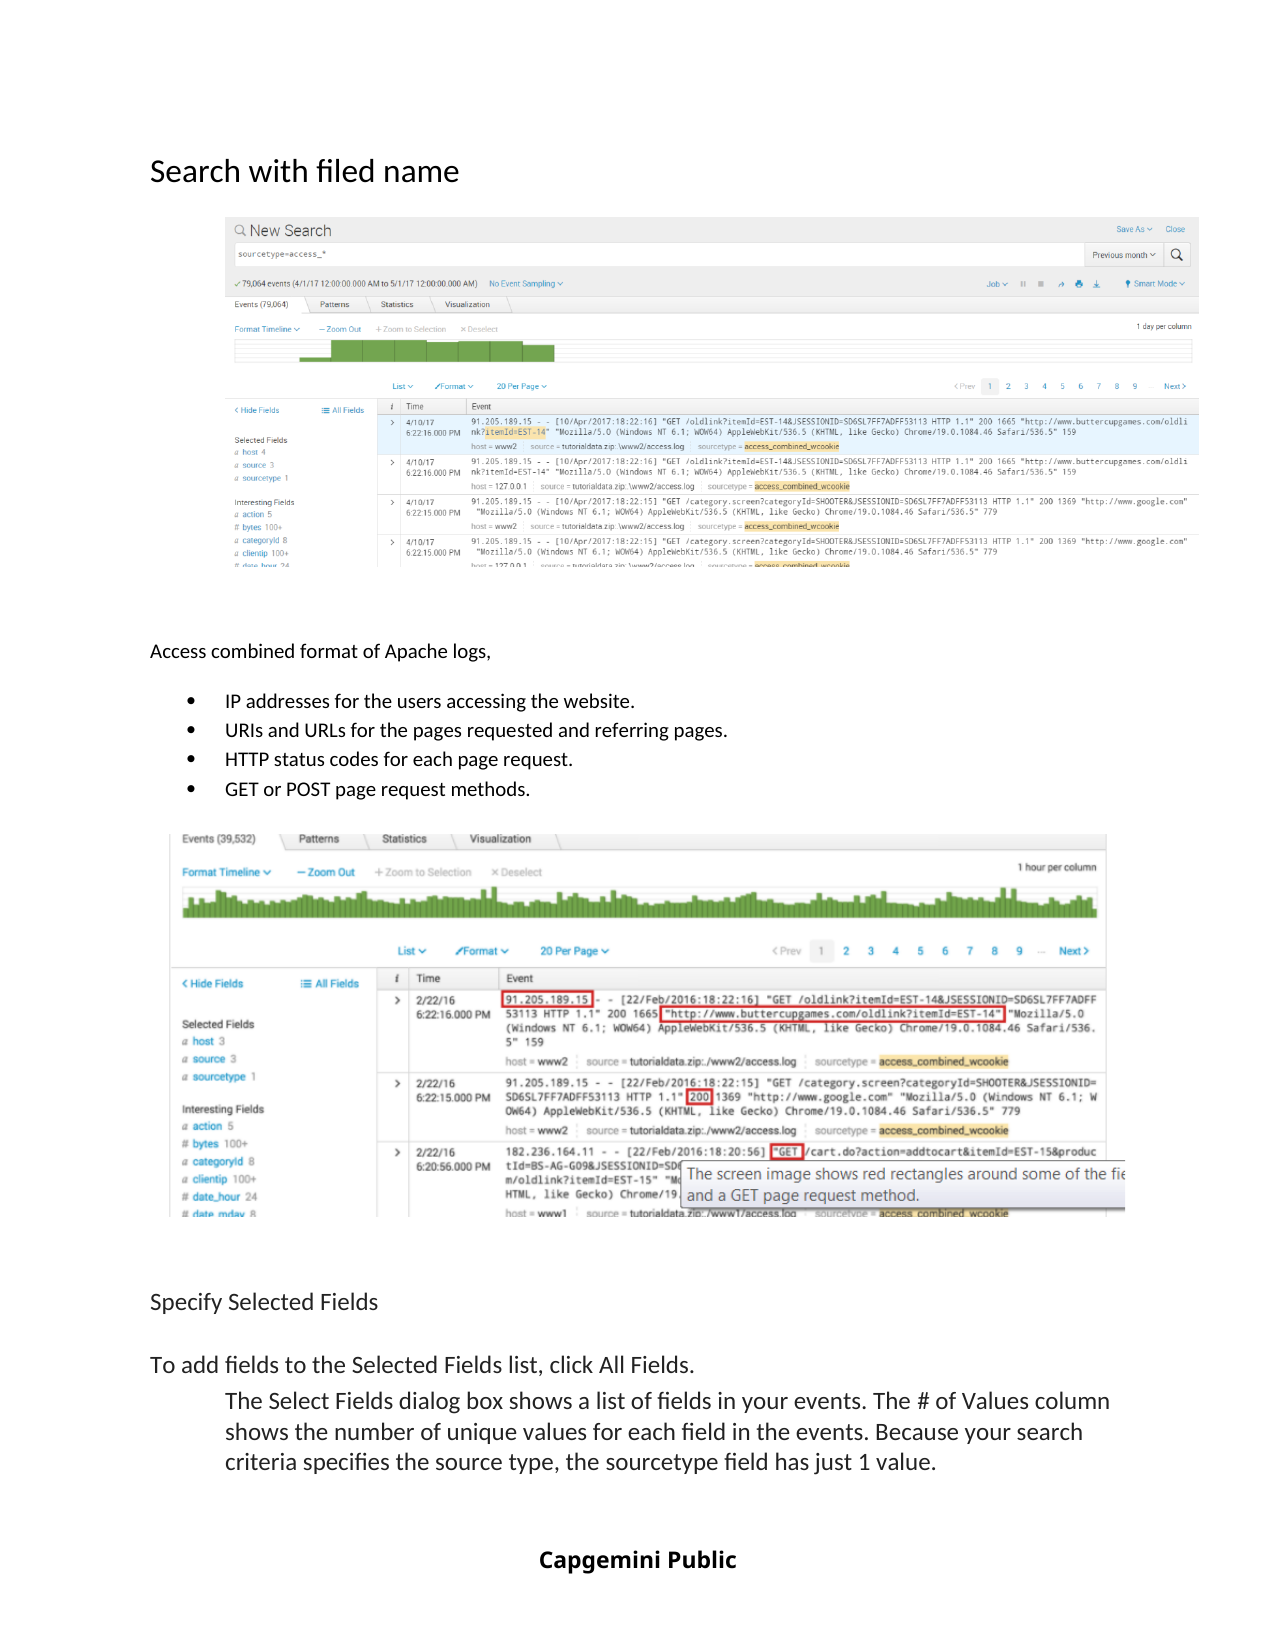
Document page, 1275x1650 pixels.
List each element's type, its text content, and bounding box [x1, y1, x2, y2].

list URIs and URLs for the pages requested and referring pages. [187, 717, 1125, 743]
text Specify Selected Fields [150, 1286, 1125, 1317]
text Access combined format of Apache logs, [150, 638, 1125, 664]
picture [150, 834, 1125, 1217]
text The Select Fields dialog box shows a list of fields in your events. The # of Values column shows the number of unique values for each field in the events. Because your search criteria specifies the source type, the sourcetype field has just 1 value. [225, 1385, 1125, 1477]
list IP addresses for the users accessing the website. [187, 688, 1125, 714]
text Search with filed name [150, 150, 1125, 191]
picture [225, 217, 1199, 567]
list HTTP status codes for each page request. [187, 747, 1125, 772]
list GET or POST page request methods. [187, 776, 1125, 801]
text To add fields to the Selected Fields list, click All Fields. [150, 1342, 1125, 1379]
